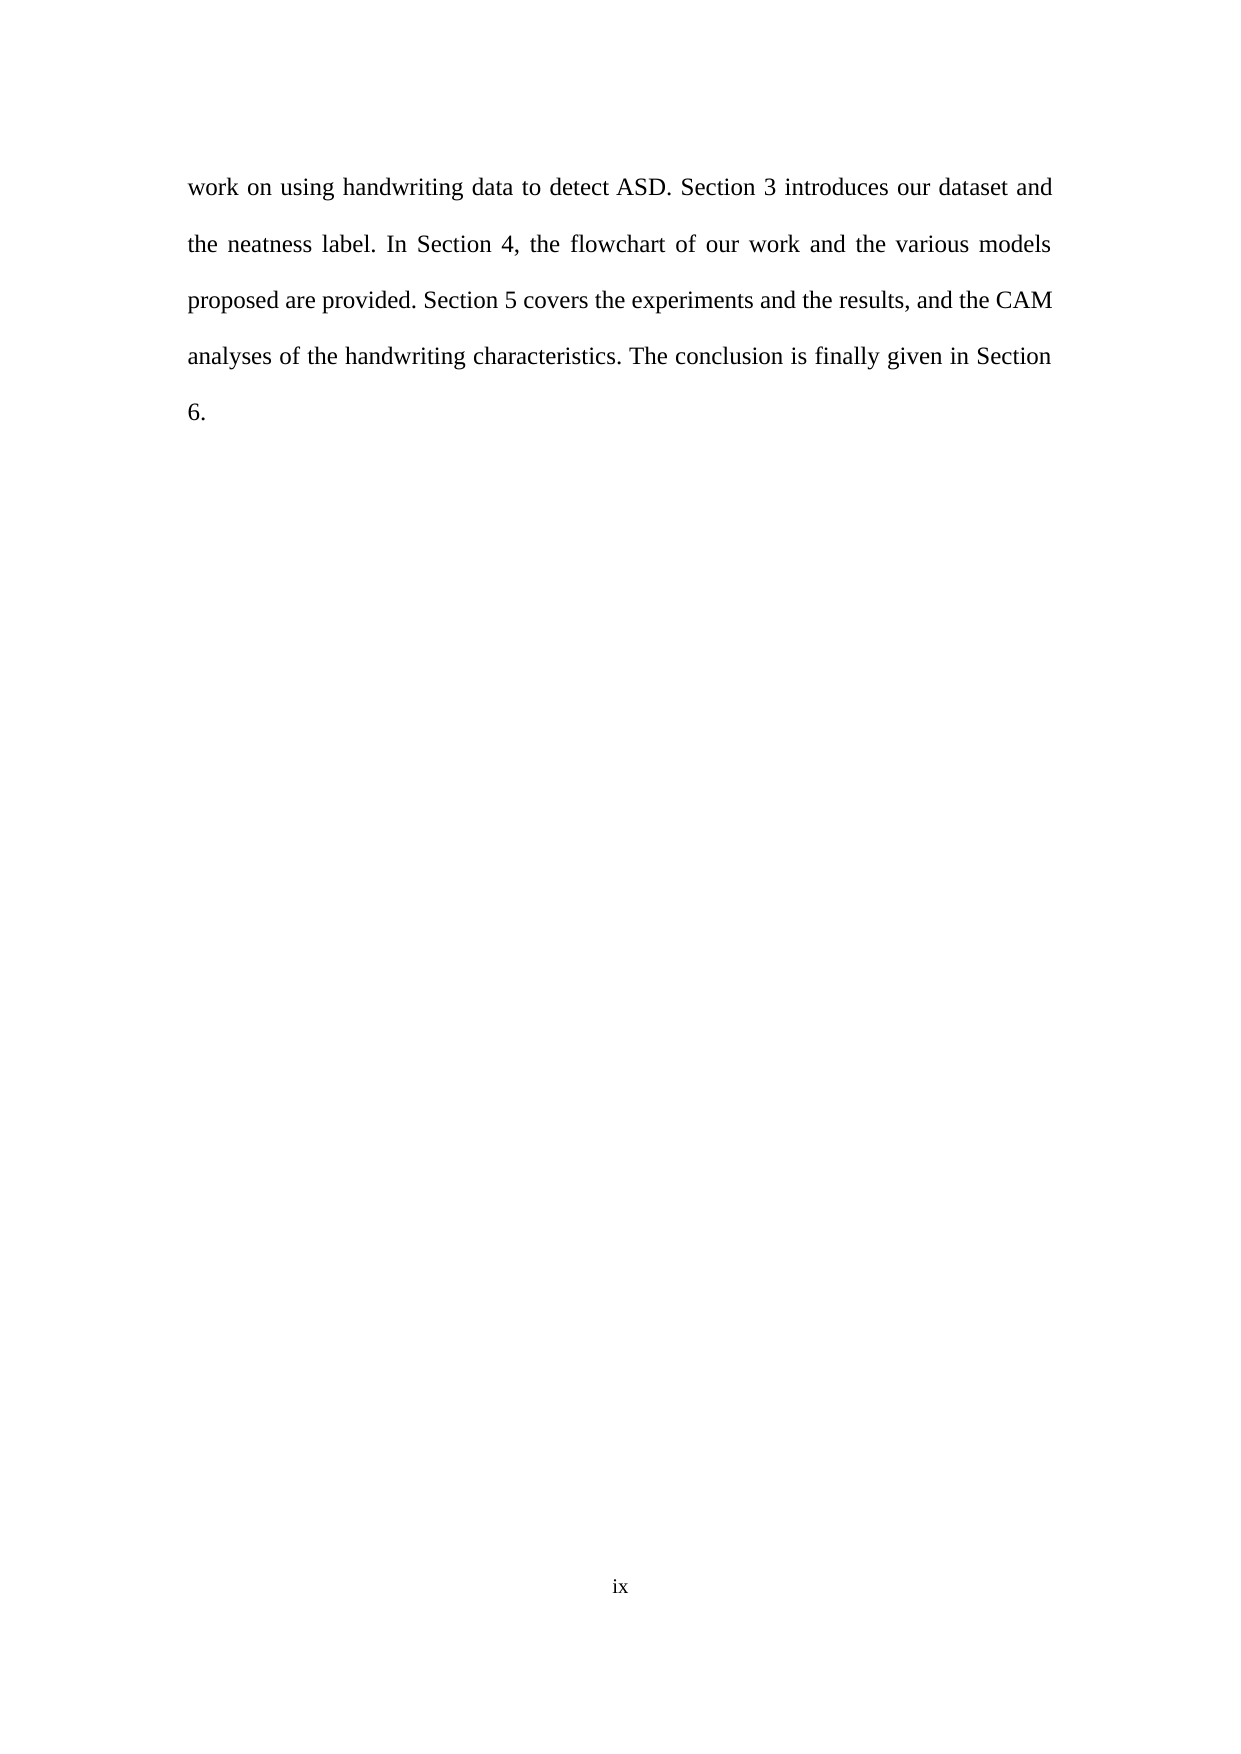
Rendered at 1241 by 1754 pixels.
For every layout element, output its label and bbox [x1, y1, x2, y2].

text [187, 168, 1053, 431]
